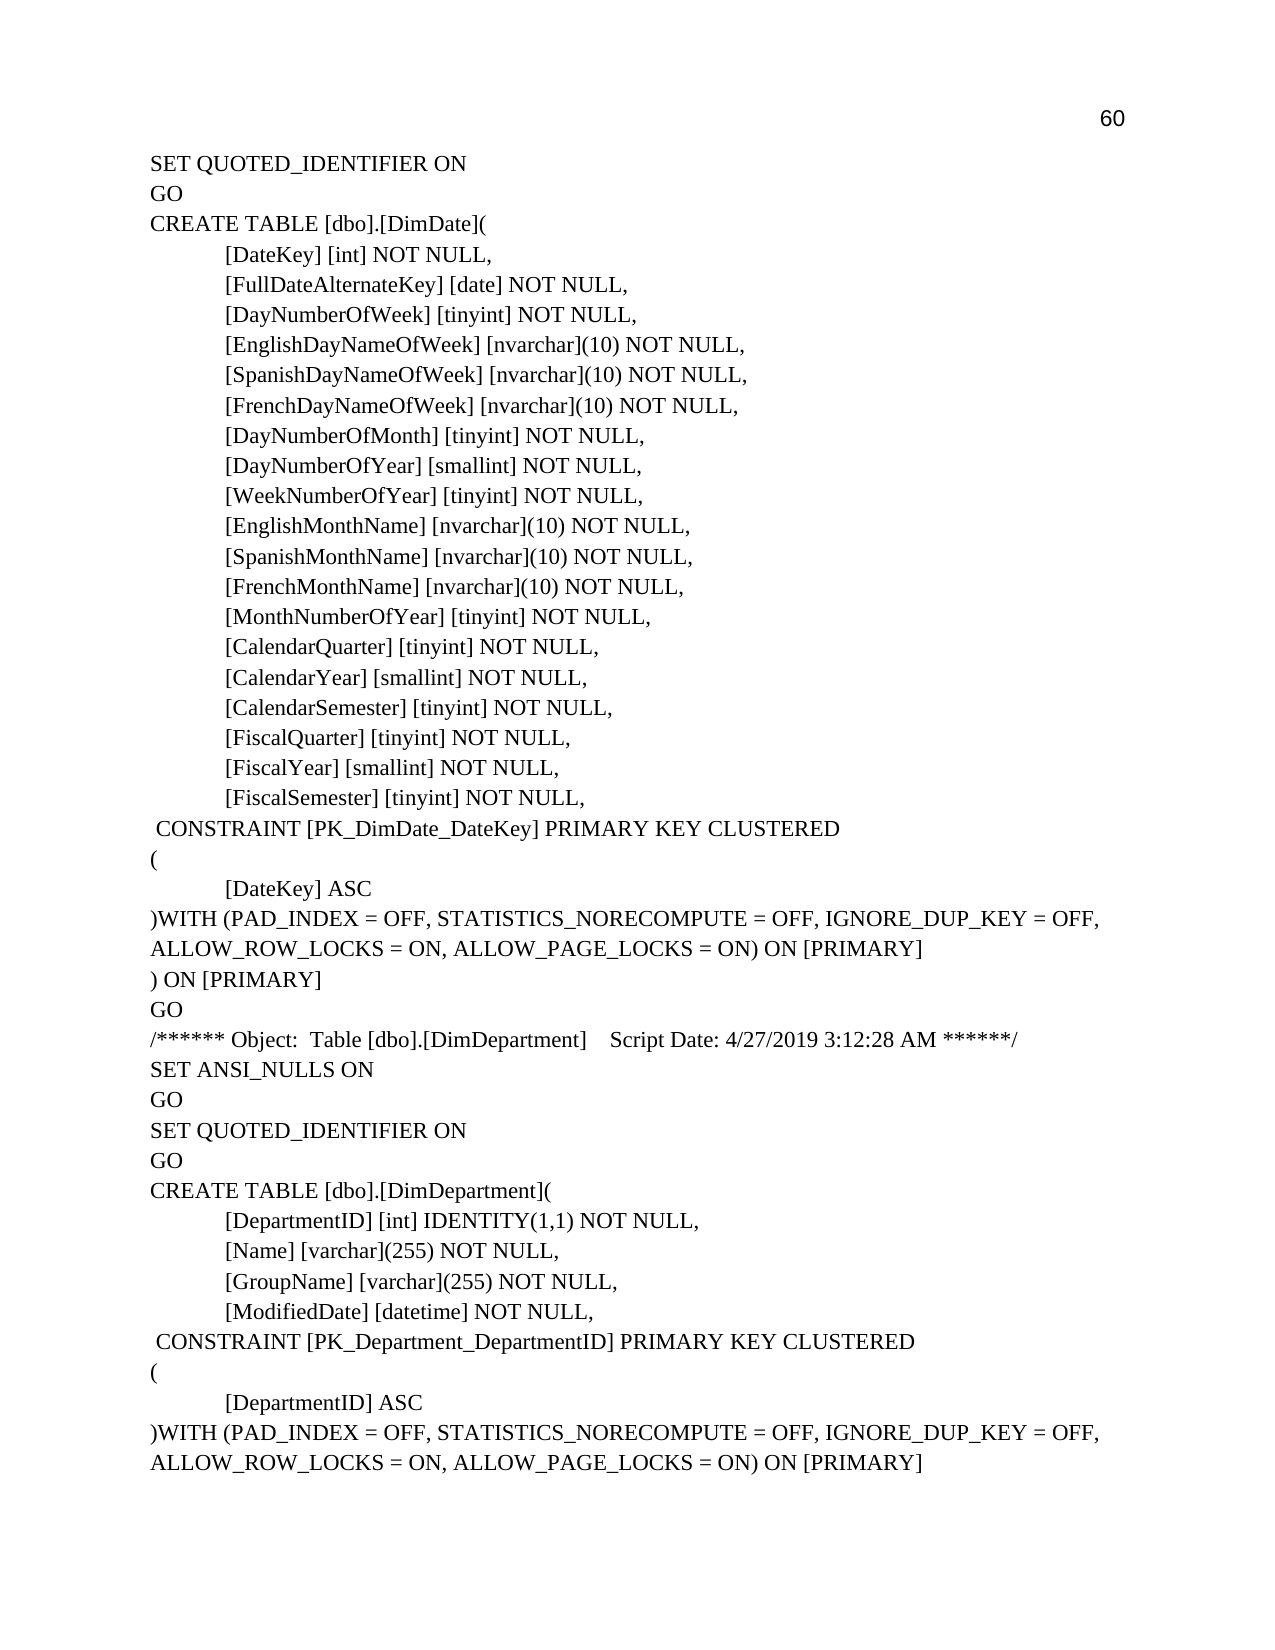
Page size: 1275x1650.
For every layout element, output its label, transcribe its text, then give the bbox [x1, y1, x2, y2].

text [ModifiedDate] [datetime] NOT NULL, [150, 1298, 1125, 1324]
text SET ANSI_NULLS ON [150, 1056, 1125, 1083]
text [EnglishDayNameOfWeek] [nvarchar](10) NOT NULL, [150, 331, 1125, 358]
text CREATE TABLE [dbo].[DimDate]( [150, 210, 1125, 237]
text [SpanishDayNameOfWeek] [nvarchar](10) NOT NULL, [150, 361, 1125, 388]
text [MonthNumberOfYear] [tinyint] NOT NULL, [150, 603, 1125, 629]
text [CalendarYear] [smallint] NOT NULL, [150, 663, 1125, 690]
text CREATE TABLE [dbo].[DimDepartment]( [150, 1177, 1125, 1203]
text [FrenchDayNameOfWeek] [nvarchar](10) NOT NULL, [150, 392, 1125, 418]
text SET QUOTED_IDENTIFIER ON [150, 150, 1125, 176]
text /****** Object: Table [dbo].[DimDepartment] Script Date: 4/27/2019 3:12:28 AM ******/ [150, 1026, 1125, 1052]
text [FullDateAlternateKey] [date] NOT NULL, [150, 271, 1125, 297]
text [Name] [varchar](255) NOT NULL, [150, 1237, 1125, 1264]
text ( [150, 1358, 1125, 1385]
text )WITH (PAD_INDEX = OFF, STATISTICS_NORECOMPUTE = OFF, IGNORE_DUP_KEY = OFF, ALLOW_ROW_LOCKS = ON, ALLOW_PAGE_LOCKS = ON) ON [PRIMARY] [150, 905, 1125, 962]
text ( [150, 845, 1125, 871]
text [EnglishMonthName] [nvarchar](10) NOT NULL, [150, 512, 1125, 539]
text [DayNumberOfYear] [smallint] NOT NULL, [150, 452, 1125, 478]
text [CalendarSemester] [tinyint] NOT NULL, [150, 694, 1125, 720]
text [SpanishMonthName] [nvarchar](10) NOT NULL, [150, 543, 1125, 569]
text GO [150, 180, 1125, 207]
text GO [150, 1086, 1125, 1113]
text [DayNumberOfMonth] [tinyint] NOT NULL, [150, 422, 1125, 448]
text [DateKey] ASC [150, 875, 1125, 901]
text GO [150, 1147, 1125, 1173]
text [GroupName] [varchar](255) NOT NULL, [150, 1268, 1125, 1294]
text GO [150, 996, 1125, 1022]
text CONSTRAINT [PK_Department_DepartmentID] PRIMARY KEY CLUSTERED [150, 1328, 1125, 1354]
text ) ON [PRIMARY] [150, 966, 1125, 992]
text [FiscalQuarter] [tinyint] NOT NULL, [150, 724, 1125, 750]
text [DepartmentID] [int] IDENTITY(1,1) NOT NULL, [150, 1207, 1125, 1234]
text [WeekNumberOfYear] [tinyint] NOT NULL, [150, 482, 1125, 509]
text CONSTRAINT [PK_DimDate_DateKey] PRIMARY KEY CLUSTERED [150, 814, 1125, 841]
text [DayNumberOfWeek] [tinyint] NOT NULL, [150, 301, 1125, 327]
text [FiscalYear] [smallint] NOT NULL, [150, 754, 1125, 781]
text [DepartmentID] ASC [150, 1388, 1125, 1415]
text [DateKey] [int] NOT NULL, [150, 241, 1125, 267]
text [FrenchMonthName] [nvarchar](10) NOT NULL, [150, 573, 1125, 599]
text )WITH (PAD_INDEX = OFF, STATISTICS_NORECOMPUTE = OFF, IGNORE_DUP_KEY = OFF, ALLOW_ROW_LOCKS = ON, ALLOW_PAGE_LOCKS = ON) ON [PRIMARY] [150, 1419, 1125, 1475]
text [CalendarQuarter] [tinyint] NOT NULL, [150, 633, 1125, 660]
text [FiscalSemester] [tinyint] NOT NULL, [150, 784, 1125, 811]
text SET QUOTED_IDENTIFIER ON [150, 1117, 1125, 1143]
